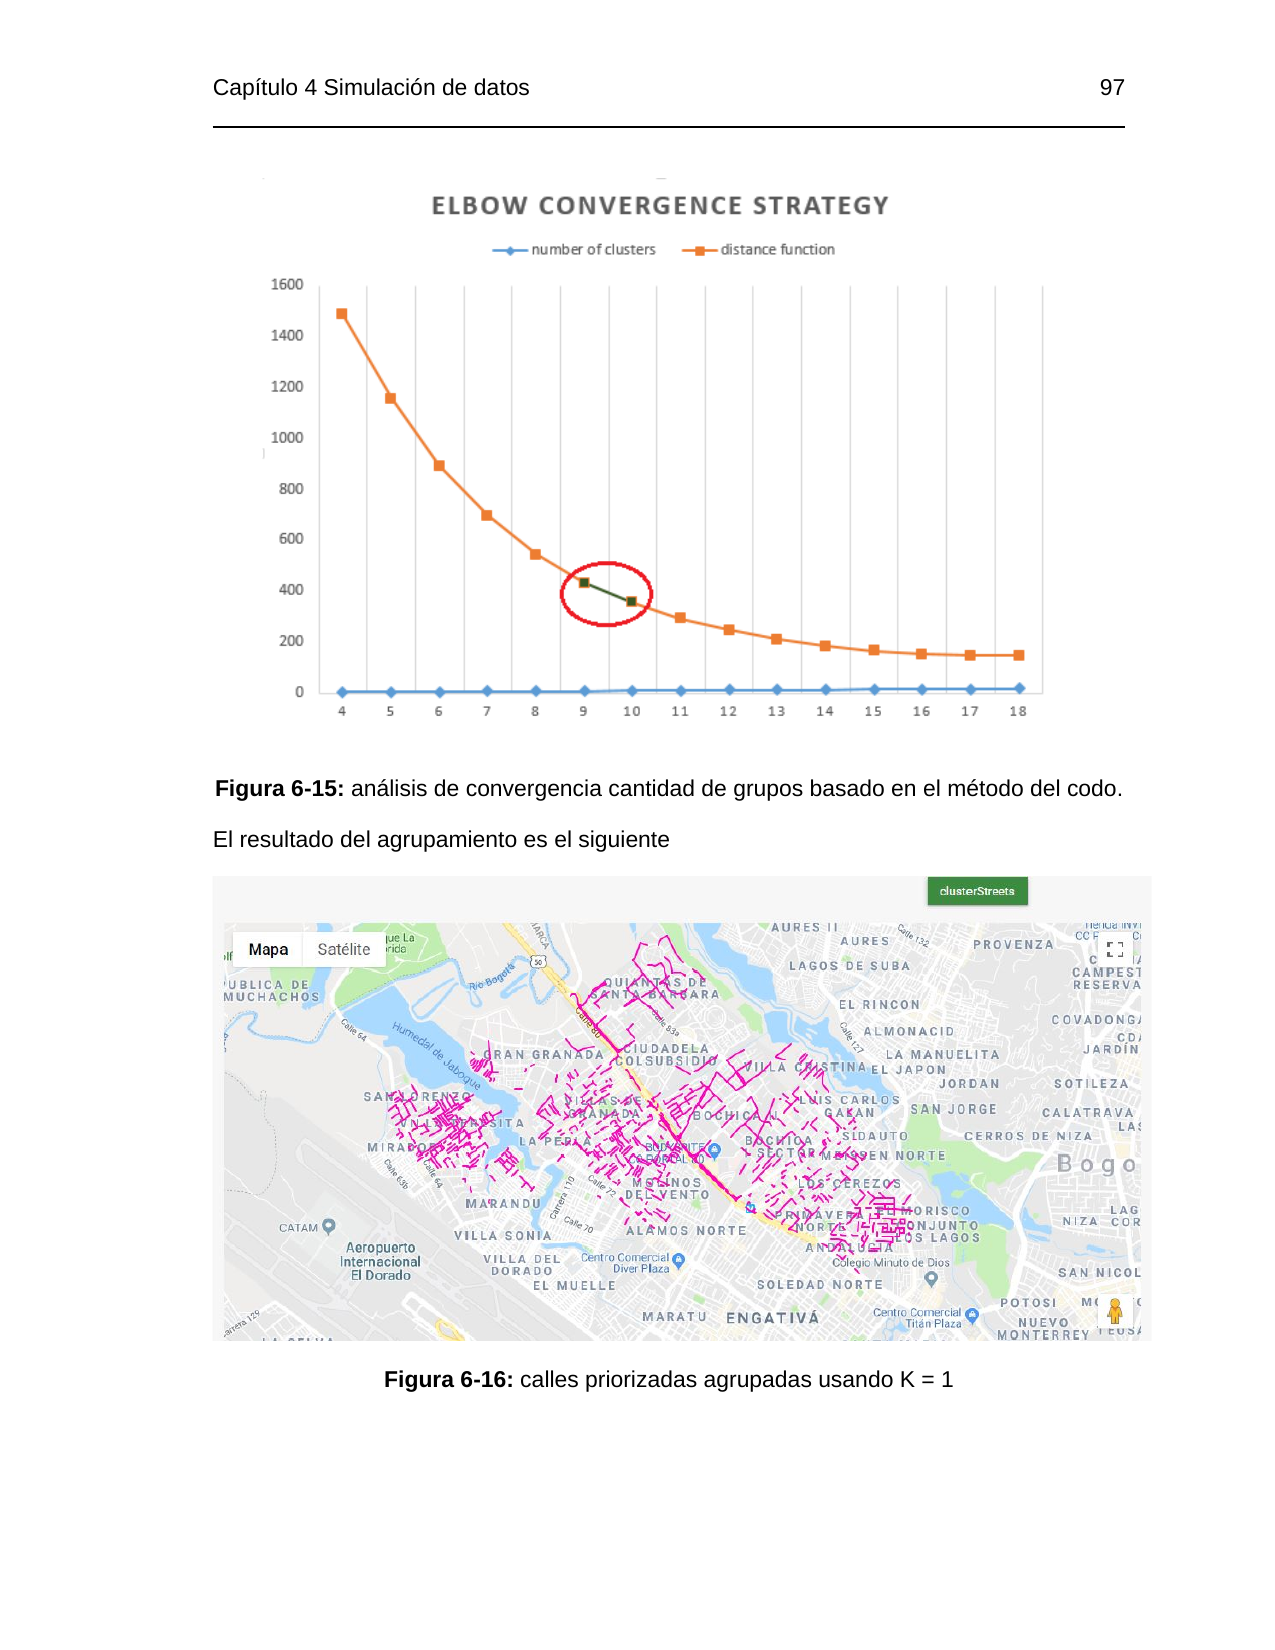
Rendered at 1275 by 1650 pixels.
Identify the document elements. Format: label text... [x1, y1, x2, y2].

text El resultado del agrupamiento es el siguiente [213, 826, 1125, 852]
text Figura 6-15: análisis de convergencia cantidad de grupos basado en el método del codo. [213, 775, 1125, 801]
picture [212, 876, 1152, 1341]
text Figura 6-16: calles priorizadas agrupadas usando K = 1 [213, 1366, 1125, 1392]
picture [262, 178, 1075, 751]
